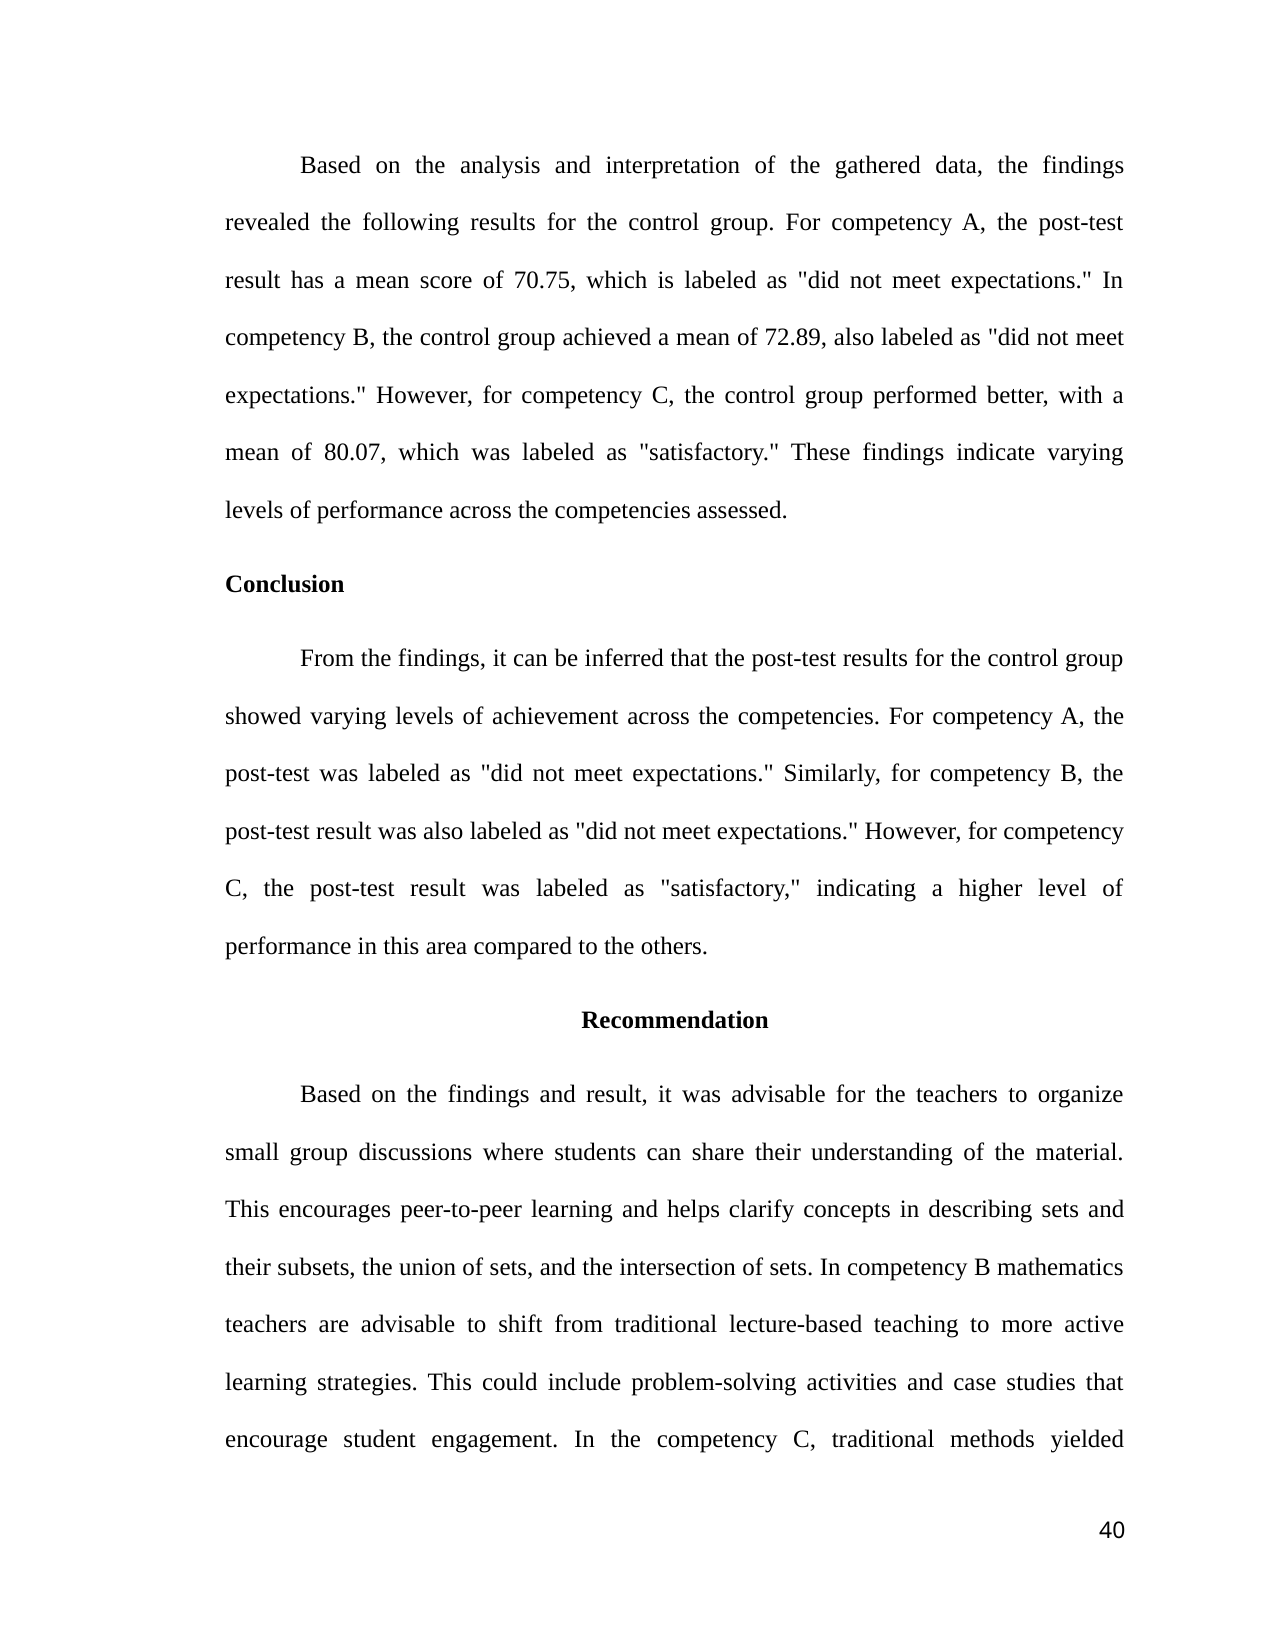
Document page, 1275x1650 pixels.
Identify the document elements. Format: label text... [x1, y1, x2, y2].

text Recommendation [225, 1005, 1125, 1034]
text Based on the analysis and interpretation of the gathered data, the findings revealed the following results for the control group. For competency A, the post-test result has a mean score of 70.75, which is labeled as "did not meet expectations." In competency B, the control group achieved a mean of 72.89, also labeled as "did not meet expectations." However, for competency C, the control group performed better, with a mean of 80.07, which was labeled as "satisfactory." These findings indicate varying levels of performance across the competencies assessed. [225, 150, 1125, 524]
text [225, 1079, 1125, 1453]
text Conclusion [225, 569, 1125, 598]
text From the findings, it can be inferred that the post-test results for the control group showed varying levels of achievement across the competencies. For competency A, the post-test was labeled as "did not meet expectations." Similarly, for competency B, the post-test result was also labeled as "did not meet expectations." However, for competency C, the post-test result was labeled as "satisfactory," indicating a higher level of performance in this area compared to the others. [225, 643, 1125, 959]
